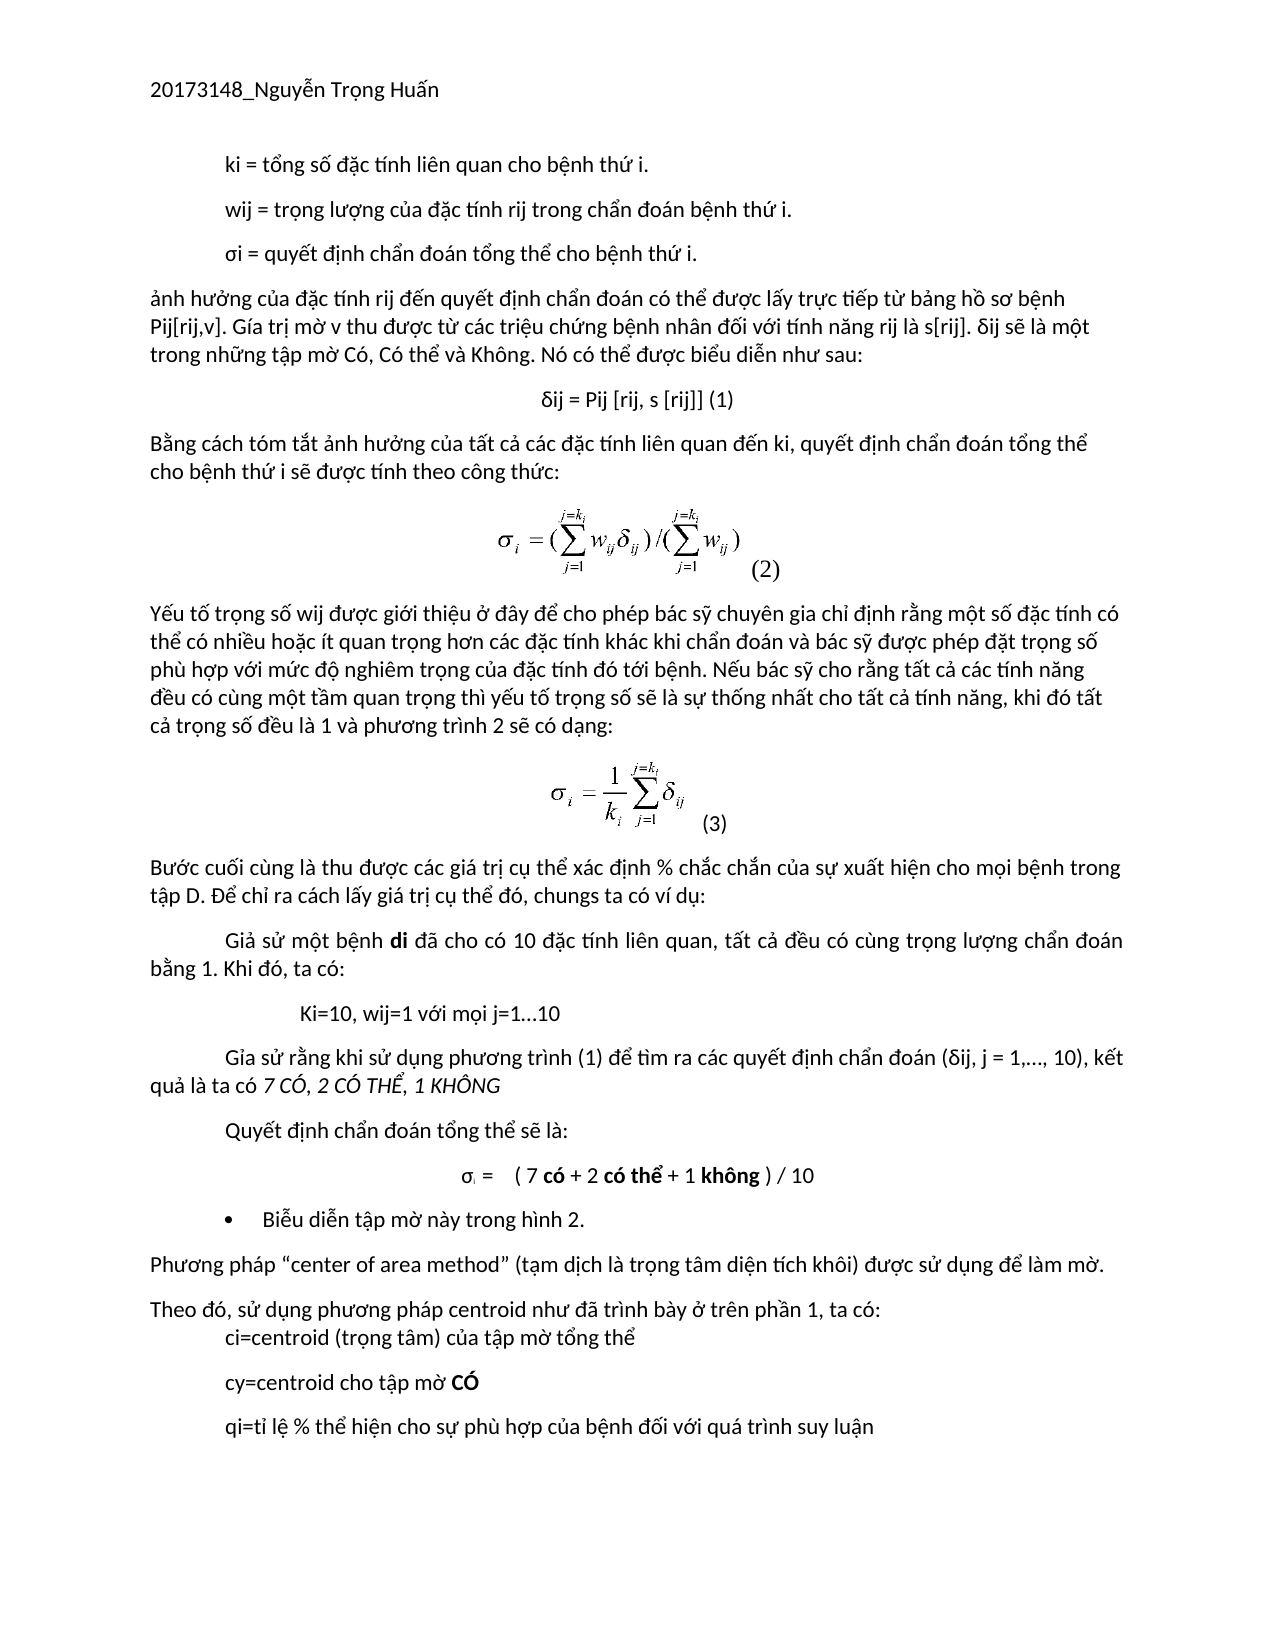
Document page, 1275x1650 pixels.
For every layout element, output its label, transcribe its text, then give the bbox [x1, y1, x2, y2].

picture [494, 502, 745, 578]
text (2) [150, 502, 1125, 583]
text ảnh hưởng của đặc tính rij đến quyết định chẩn đoán có thể được lấy trực tiếp từ bảng hồ sơ bệnh Pij[rij,v]. Gía trị mờ v thu được từ các triệu chứng bệnh nhân đối với tính năng rij là s[rij]. δij sẽ là một trong những tập mờ Có, Có thể và Không. Nó có thể được biểu diễn như sau: [150, 284, 1125, 368]
text σi = quyết định chẩn đoán tổng thể cho bệnh thứ i. [225, 239, 1125, 267]
text Yếu tố trọng số wij được giới thiệu ở đây để cho phép bác sỹ chuyên gia chỉ định rằng một số đặc tính có thể có nhiều hoặc ít quan trọng hơn các đặc tính khác khi chẩn đoán và bác sỹ được phép đặt trọng số phù hợp với mức độ nghiêm trọng của đặc tính đó tới bệnh. Nếu bác sỹ cho rằng tất cả các tính năng đều có cùng một tầm quan trọng thì yếu tố trọng số sẽ là sự thống nhất cho tất cả tính năng, khi đó tất cả trọng số đều là 1 và phương trình 2 sẽ có dạng: [150, 599, 1125, 739]
text Bằng cách tóm tắt ảnh hưởng của tất cả các đặc tính liên quan đến ki, quyết định chẩn đoán tổng thể cho bệnh thứ i sẽ được tính theo công thức: [150, 429, 1125, 486]
text Giả sử một bệnh di đã cho có 10 đặc tính liên quan, tất cả đều có cùng trọng lượng chẩn đoán bằng 1. Khi đó, ta có: [150, 926, 1125, 982]
text wij = trọng lượng của đặc tính rij trong chẩn đoán bệnh thứ i. [225, 195, 1125, 223]
text ki = tổng số đặc tính liên quan cho bệnh thứ i. [225, 150, 1125, 178]
text σi = ( 7 có + 2 có thể + 1 không ) / 10 [150, 1161, 1125, 1189]
text (3) [150, 756, 1125, 837]
text δij = Pij [rij, s [rij]] (1) [150, 385, 1125, 413]
text Phương pháp “center of area method” (tạm dịch là trọng tâm diện tích khôi) được sử dụng để làm mờ. [150, 1250, 1125, 1278]
text Theo đó, sử dụng phương pháp centroid như đã trình bày ở trên phần 1, ta có: ci=centroid (trọng tâm) của tập mờ tổng thể [150, 1295, 1125, 1351]
text cy=centroid cho tập mờ CÓ [150, 1368, 1125, 1396]
text Quyết định chẩn đoán tổng thể sẽ là: [150, 1116, 1125, 1144]
text Bước cuối cùng là thu được các giá trị cụ thể xác định % chắc chắn của sự xuất hiện cho mọi bệnh trong tập D. Để chỉ ra cách lấy giá trị cụ thể đó, chungs ta có ví dụ: [150, 853, 1125, 909]
picture [547, 756, 692, 831]
list Biễu diễn tập mờ này trong hình 2. [225, 1206, 1125, 1234]
text Ki=10, wij=1 với mọi j=1…10 [150, 999, 1125, 1027]
text Gỉa sử rằng khi sử dụng phương trình (1) để tìm ra các quyết định chẩn đoán (δij, j = 1,…, 10), kết quả là ta có 7 CÓ, 2 CÓ THỂ, 1 KHÔNG [150, 1043, 1125, 1099]
text qi=tỉ lệ % thể hiện cho sự phù hợp của bệnh đối với quá trình suy luận [150, 1412, 1125, 1440]
